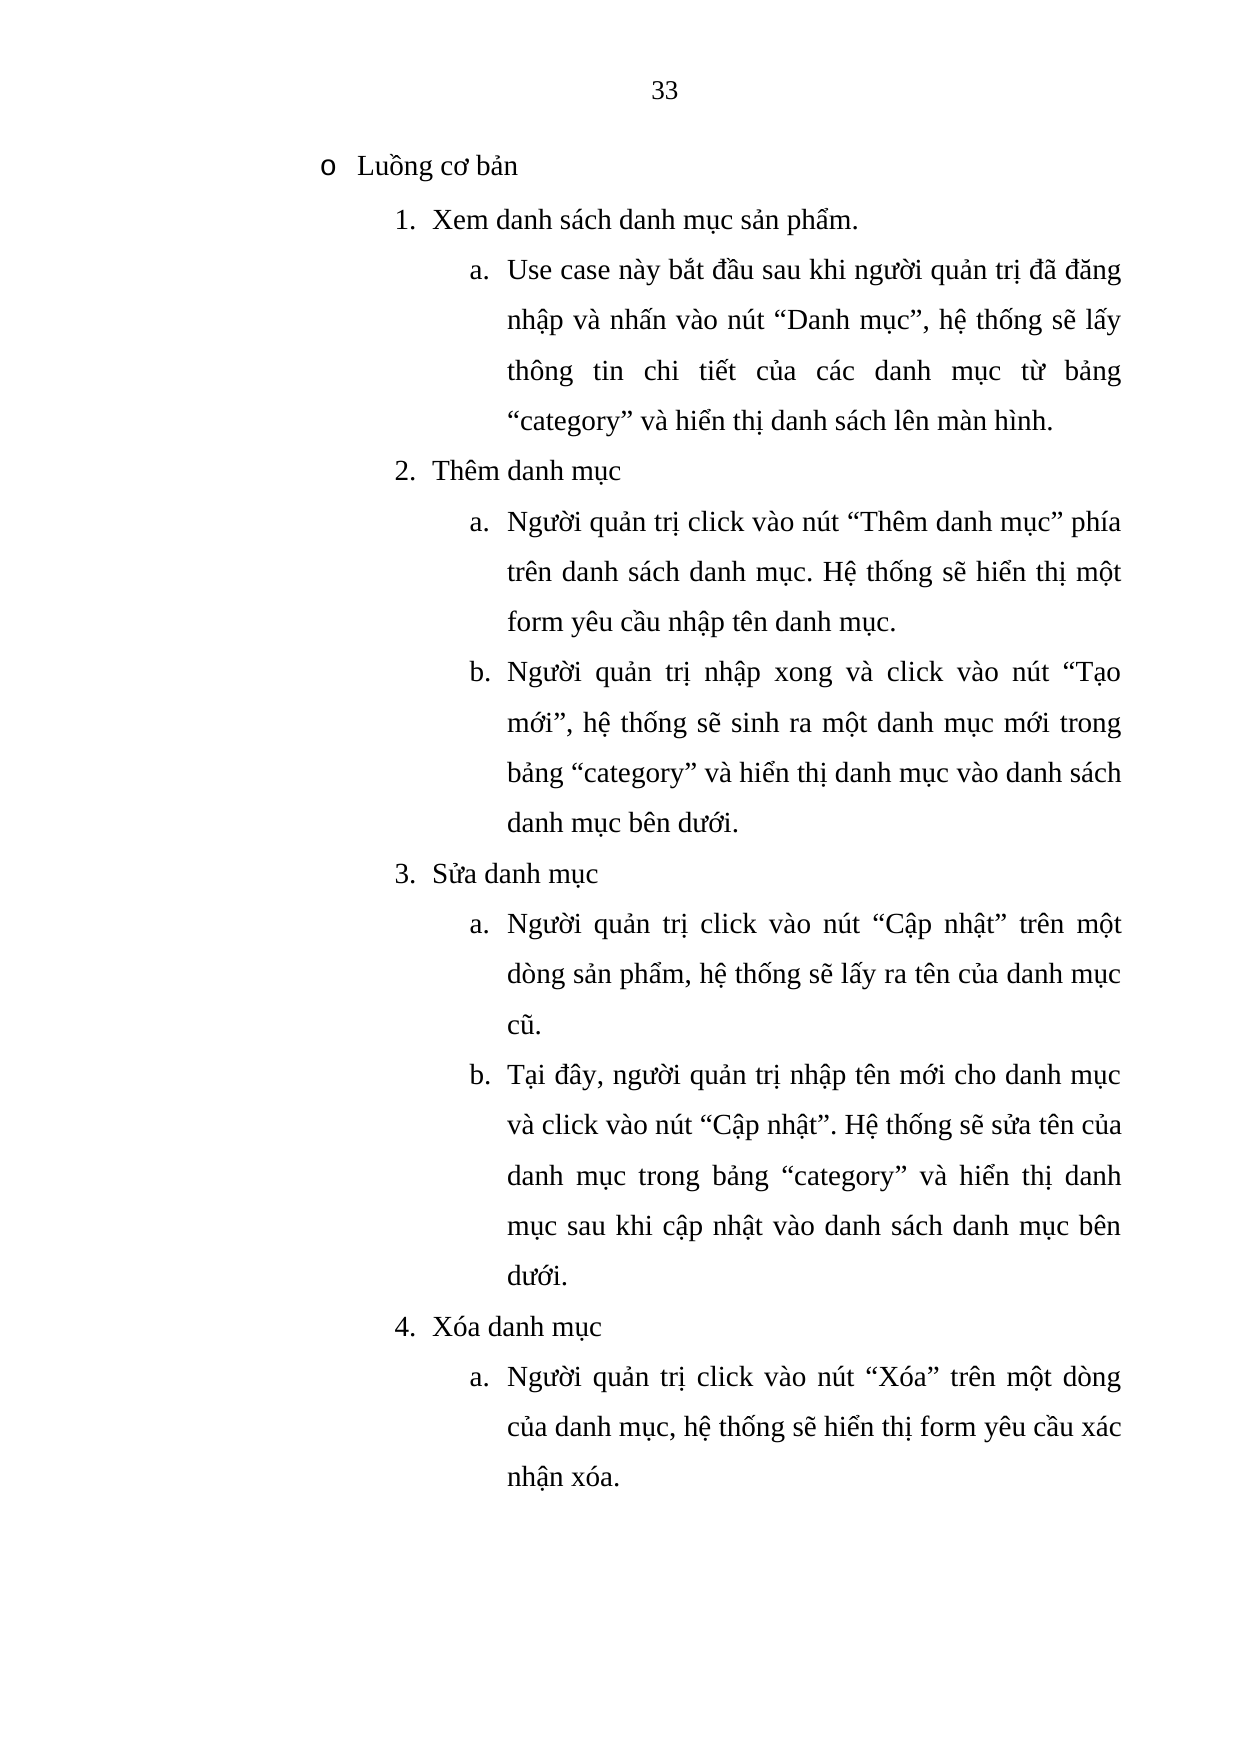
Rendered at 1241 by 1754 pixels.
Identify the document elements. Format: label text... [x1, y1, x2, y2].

list Tại đây, người quản trị nhập tên mới cho danh mục và click vào nút “Cập nhật”. Hệ thống sẽ sửa tên của danh mục trong bảng “category” và hiển thị danh mục sau khi cập nhật vào danh sách danh mục bên dưới. [469, 1057, 1122, 1292]
list Use case này bắt đầu sau khi người quản trị đã đăng nhập và nhấn vào nút “Danh mục”, hệ thống sẽ lấy thông tin chi tiết của các danh mục từ bảng “category” và hiển thị danh sách lên màn hình. [469, 252, 1122, 437]
list Xóa danh mục [394, 1309, 1122, 1342]
list Người quản trị click vào nút “Cập nhật” trên một dòng sản phẩm, hệ thống sẽ lấy ra tên của danh mục cũ. [469, 906, 1122, 1040]
list Người quản trị click vào nút “Xóa” trên một dòng của danh mục, hệ thống sẽ hiển thị form yêu cầu xác nhận xóa. [469, 1359, 1122, 1493]
list Thêm danh mục [394, 453, 1122, 487]
list Sửa danh mục [394, 856, 1122, 889]
list Luồng cơ bản [319, 148, 1122, 184]
list Người quản trị click vào nút “Thêm danh mục” phía trên danh sách danh mục. Hệ thống sẽ hiển thị một form yêu cầu nhập tên danh mục. [469, 504, 1122, 638]
list Người quản trị nhập xong và click vào nút “Tạo mới”, hệ thống sẽ sinh ra một danh mục mới trong bảng “category” và hiển thị danh mục vào danh sách danh mục bên dưới. [469, 654, 1122, 839]
list Xem danh sách danh mục sản phẩm. [394, 202, 1122, 235]
